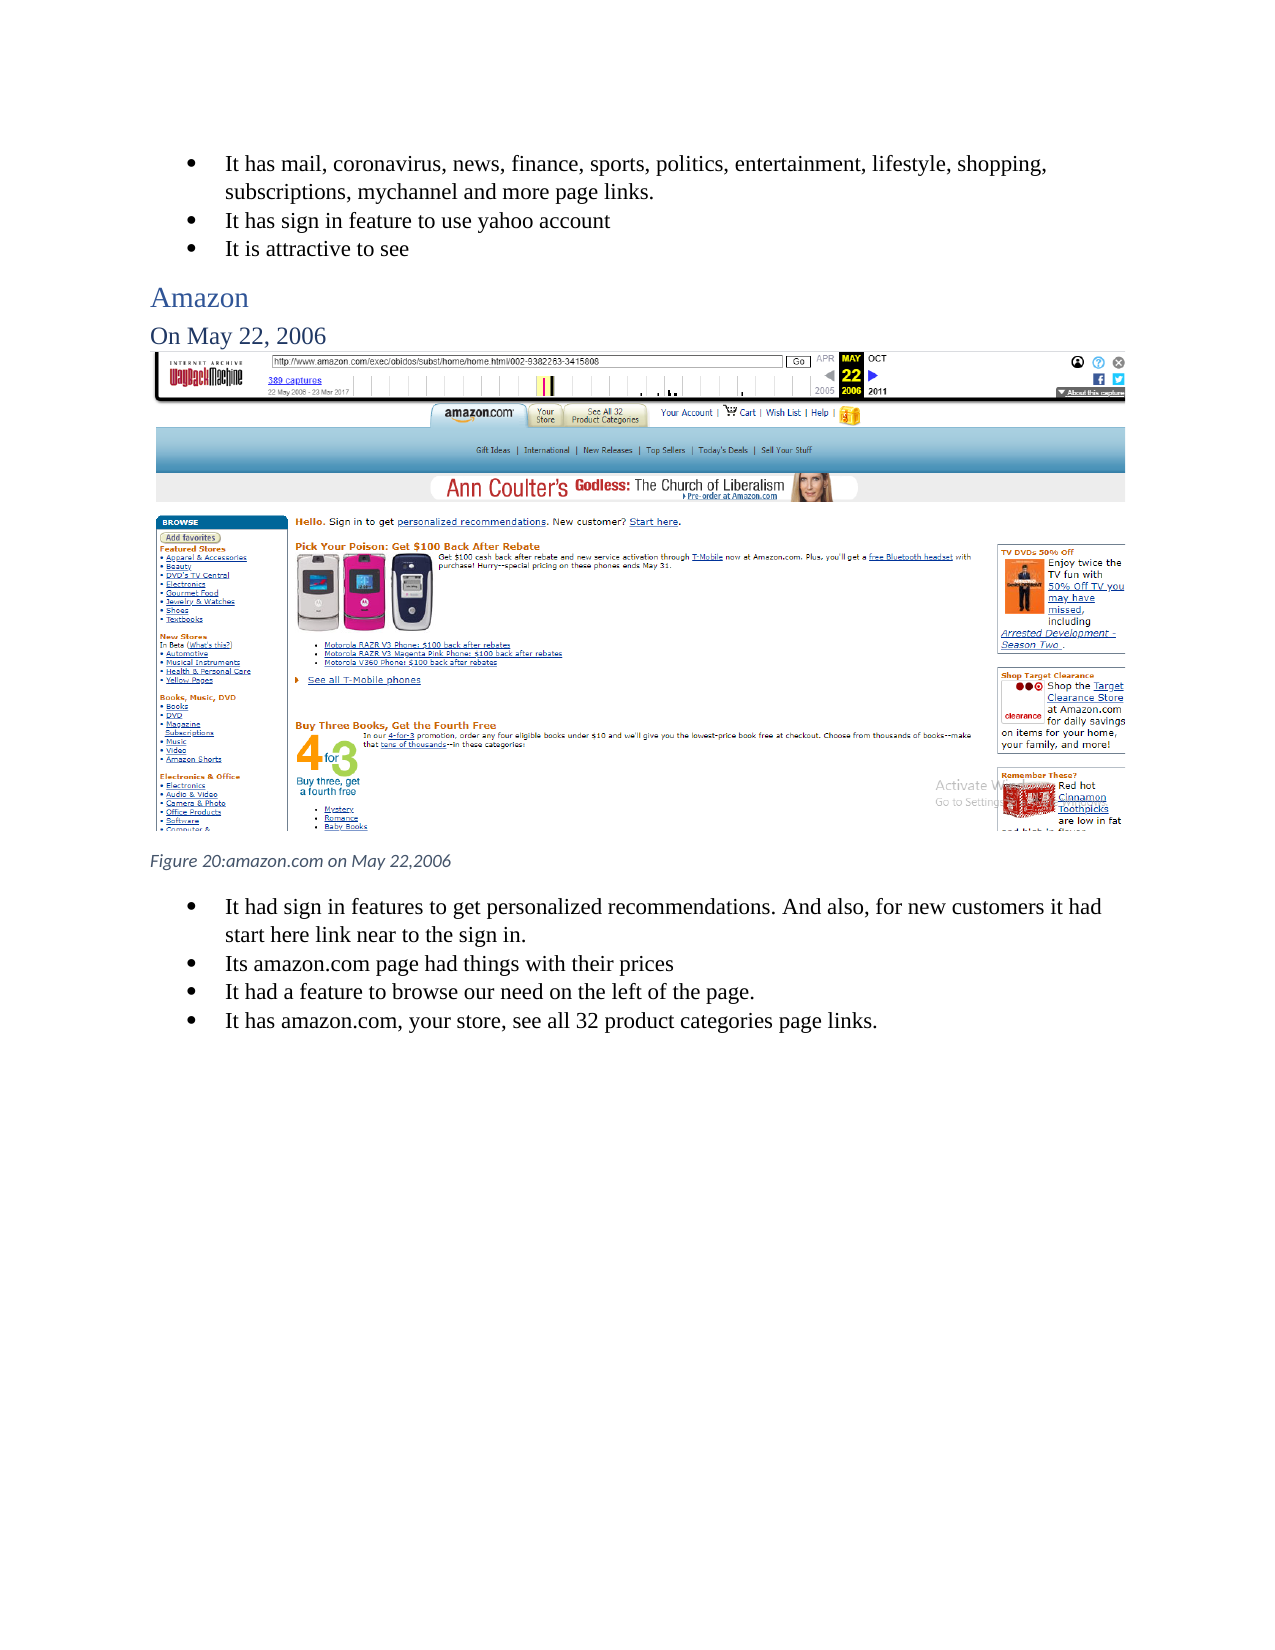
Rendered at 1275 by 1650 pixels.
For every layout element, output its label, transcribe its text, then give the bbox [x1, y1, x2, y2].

list It has amazon.com, your store, see all 32 product categories page links. [187, 1007, 1125, 1033]
text Figure 20:amazon.com on May 22,2006 [150, 849, 1125, 872]
list It has mail, coronavirus, news, finance, sports, politics, entertainment, lifestyle, shopping, subscriptions, mychannel and more page links. [187, 150, 1125, 205]
list It had sign in features to get personalized recommendations. And also, for new customers it had start here link near to the sign in. [187, 893, 1125, 948]
subtitle On May 22, 2006 [150, 321, 1125, 349]
picture [150, 351, 1125, 831]
subtitle Amazon [150, 280, 1125, 314]
list Its amazon.com page had things with their prices [187, 950, 1125, 976]
list It had a feature to browse our need on the left of the page. [187, 978, 1125, 1005]
list It is attractive to see [187, 235, 1125, 262]
list It has sign in feature to use yahoo account [187, 207, 1125, 233]
